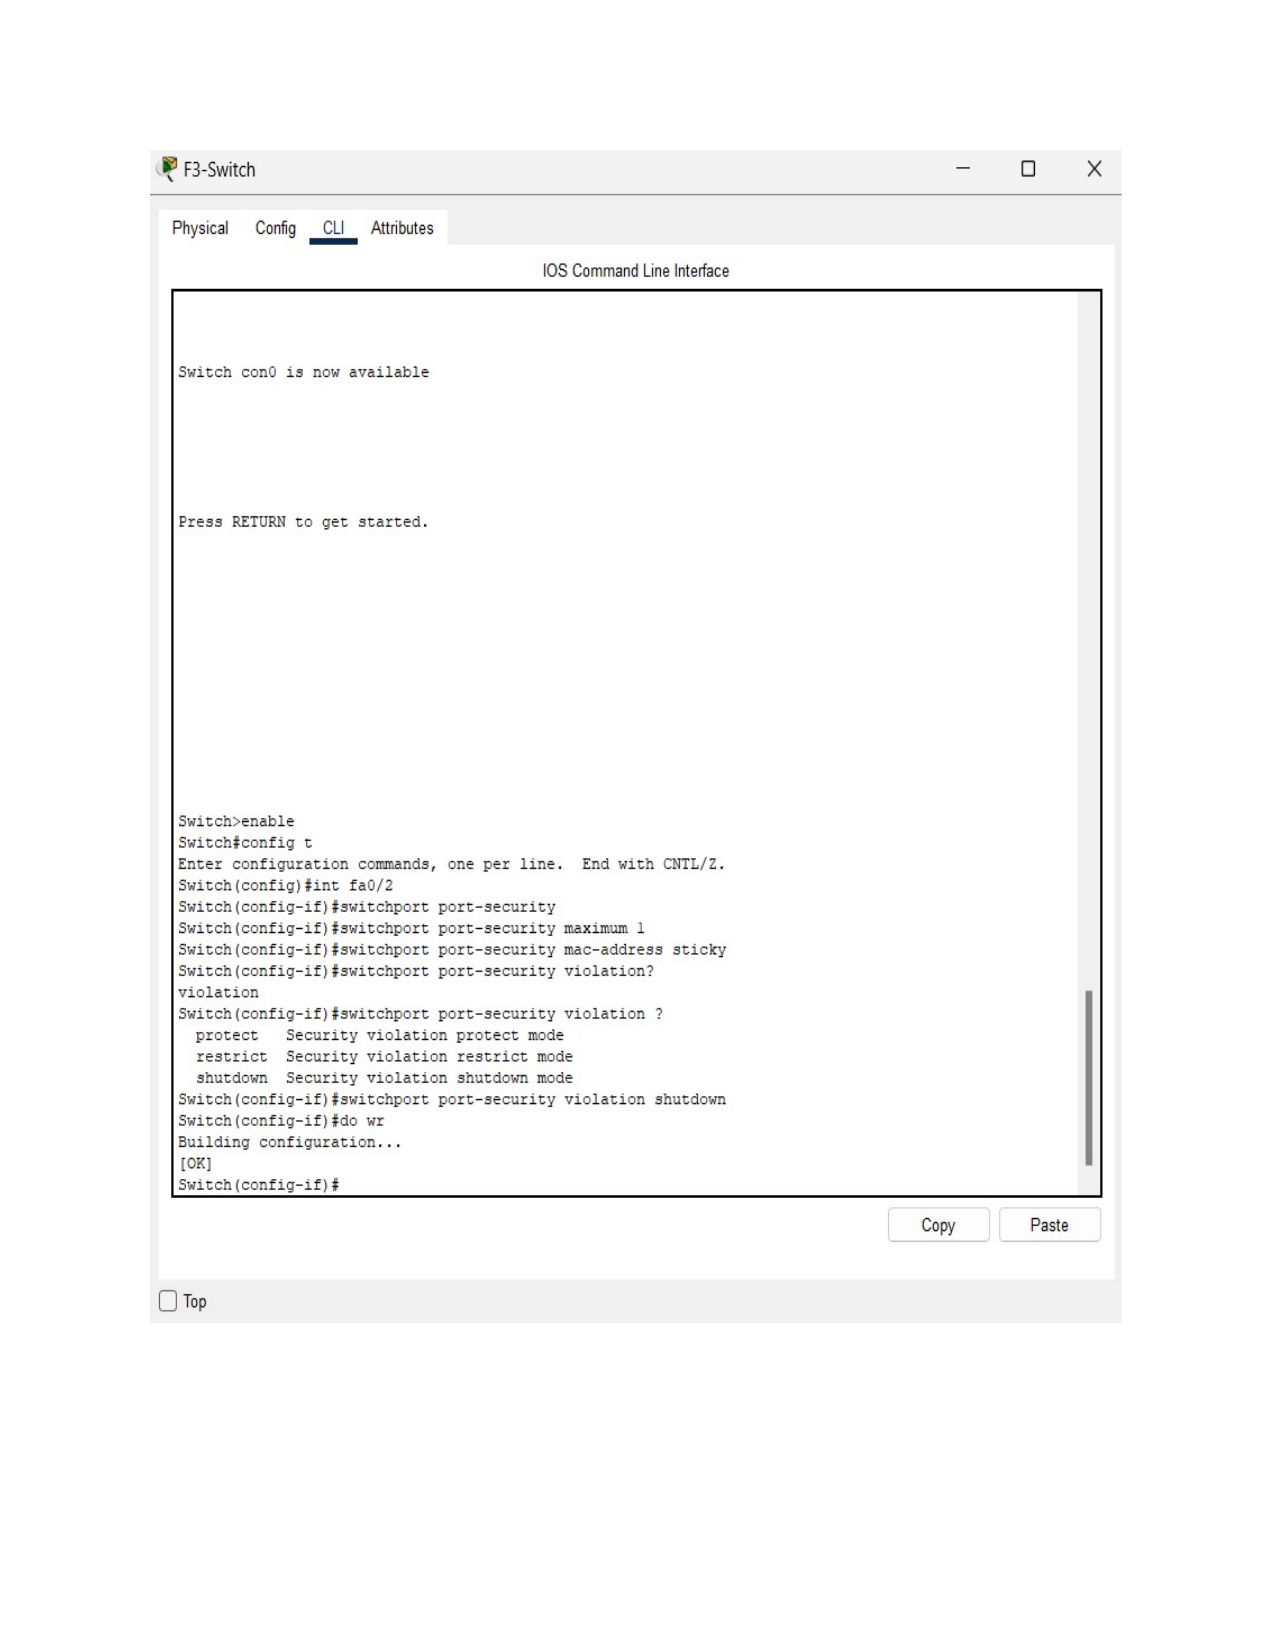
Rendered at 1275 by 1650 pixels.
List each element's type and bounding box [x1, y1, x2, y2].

picture [150, 150, 1122, 1320]
